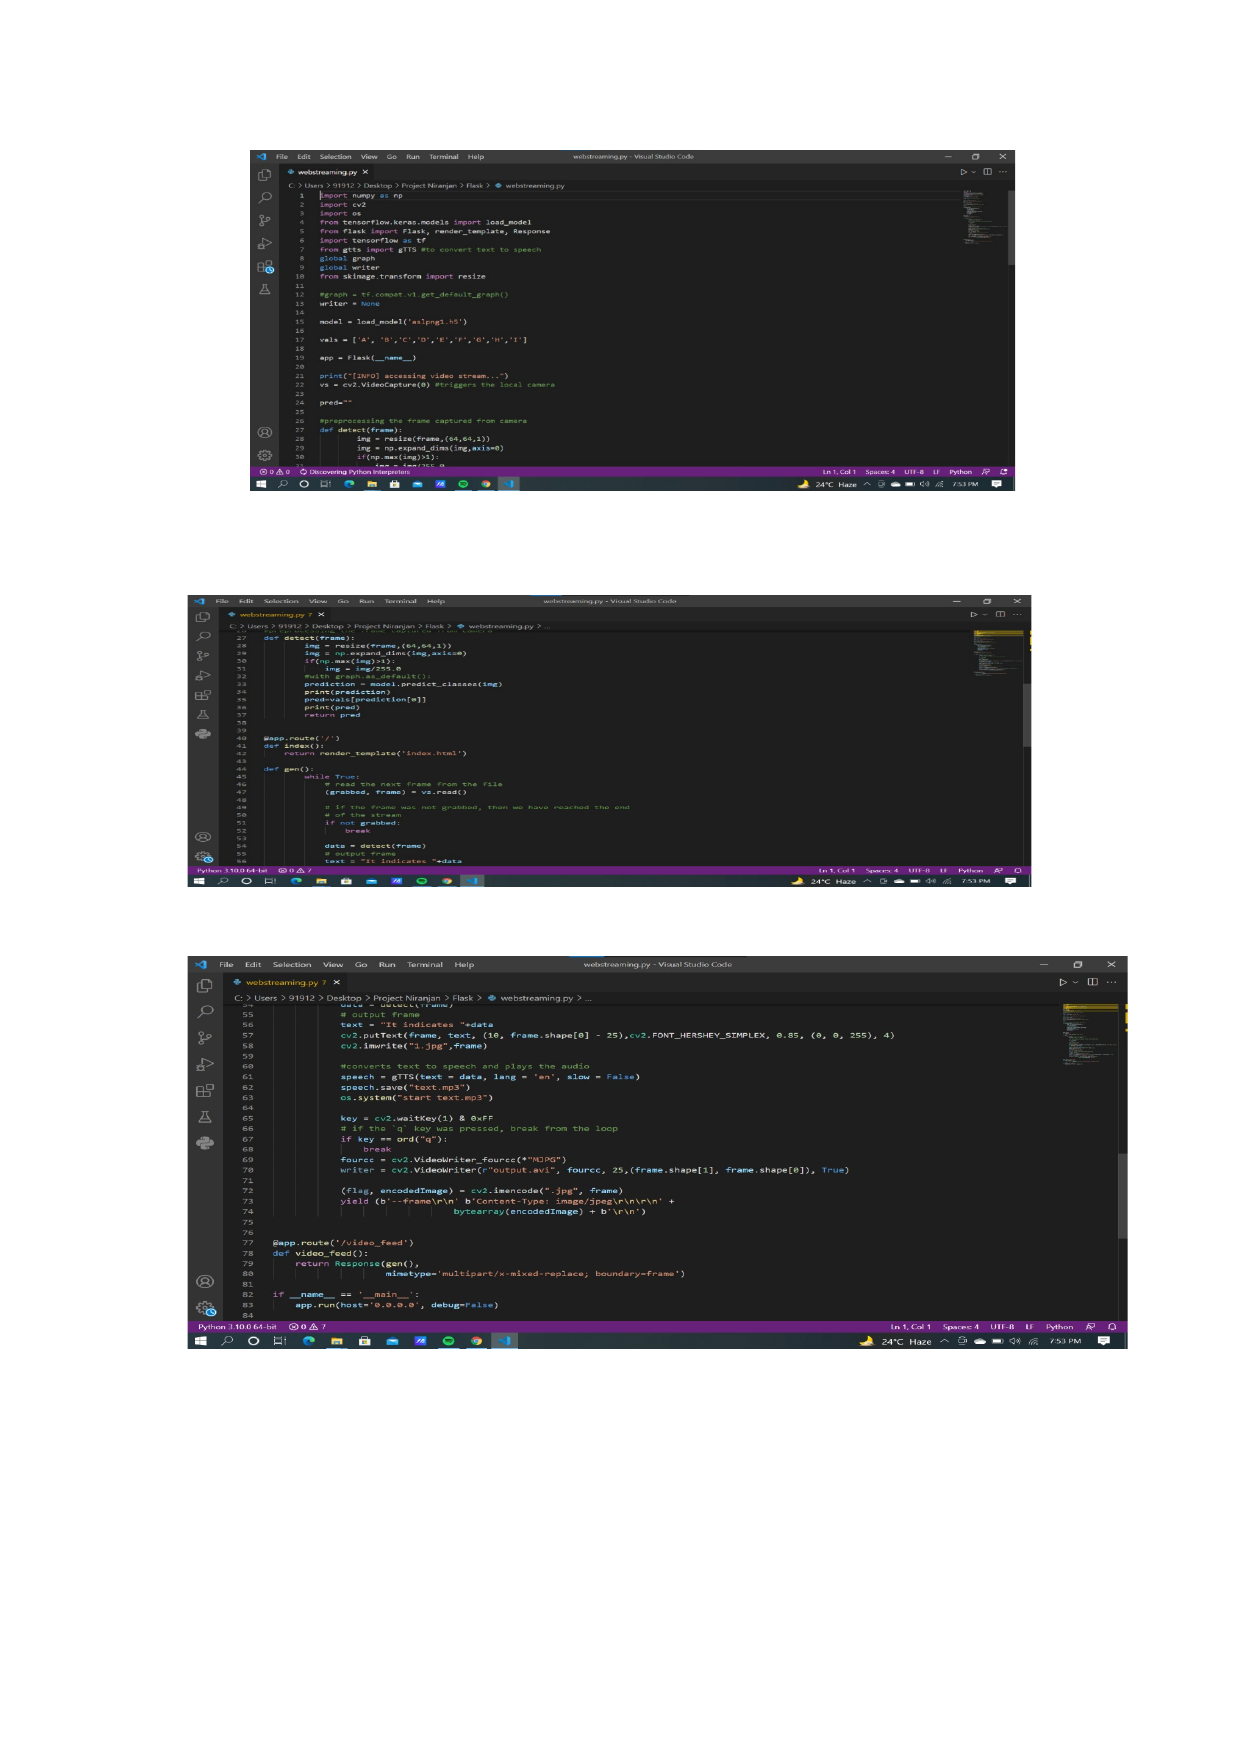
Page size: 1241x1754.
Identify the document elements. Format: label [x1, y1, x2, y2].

picture [250, 150, 1016, 491]
picture [187, 595, 1032, 887]
picture [187, 956, 1128, 1349]
